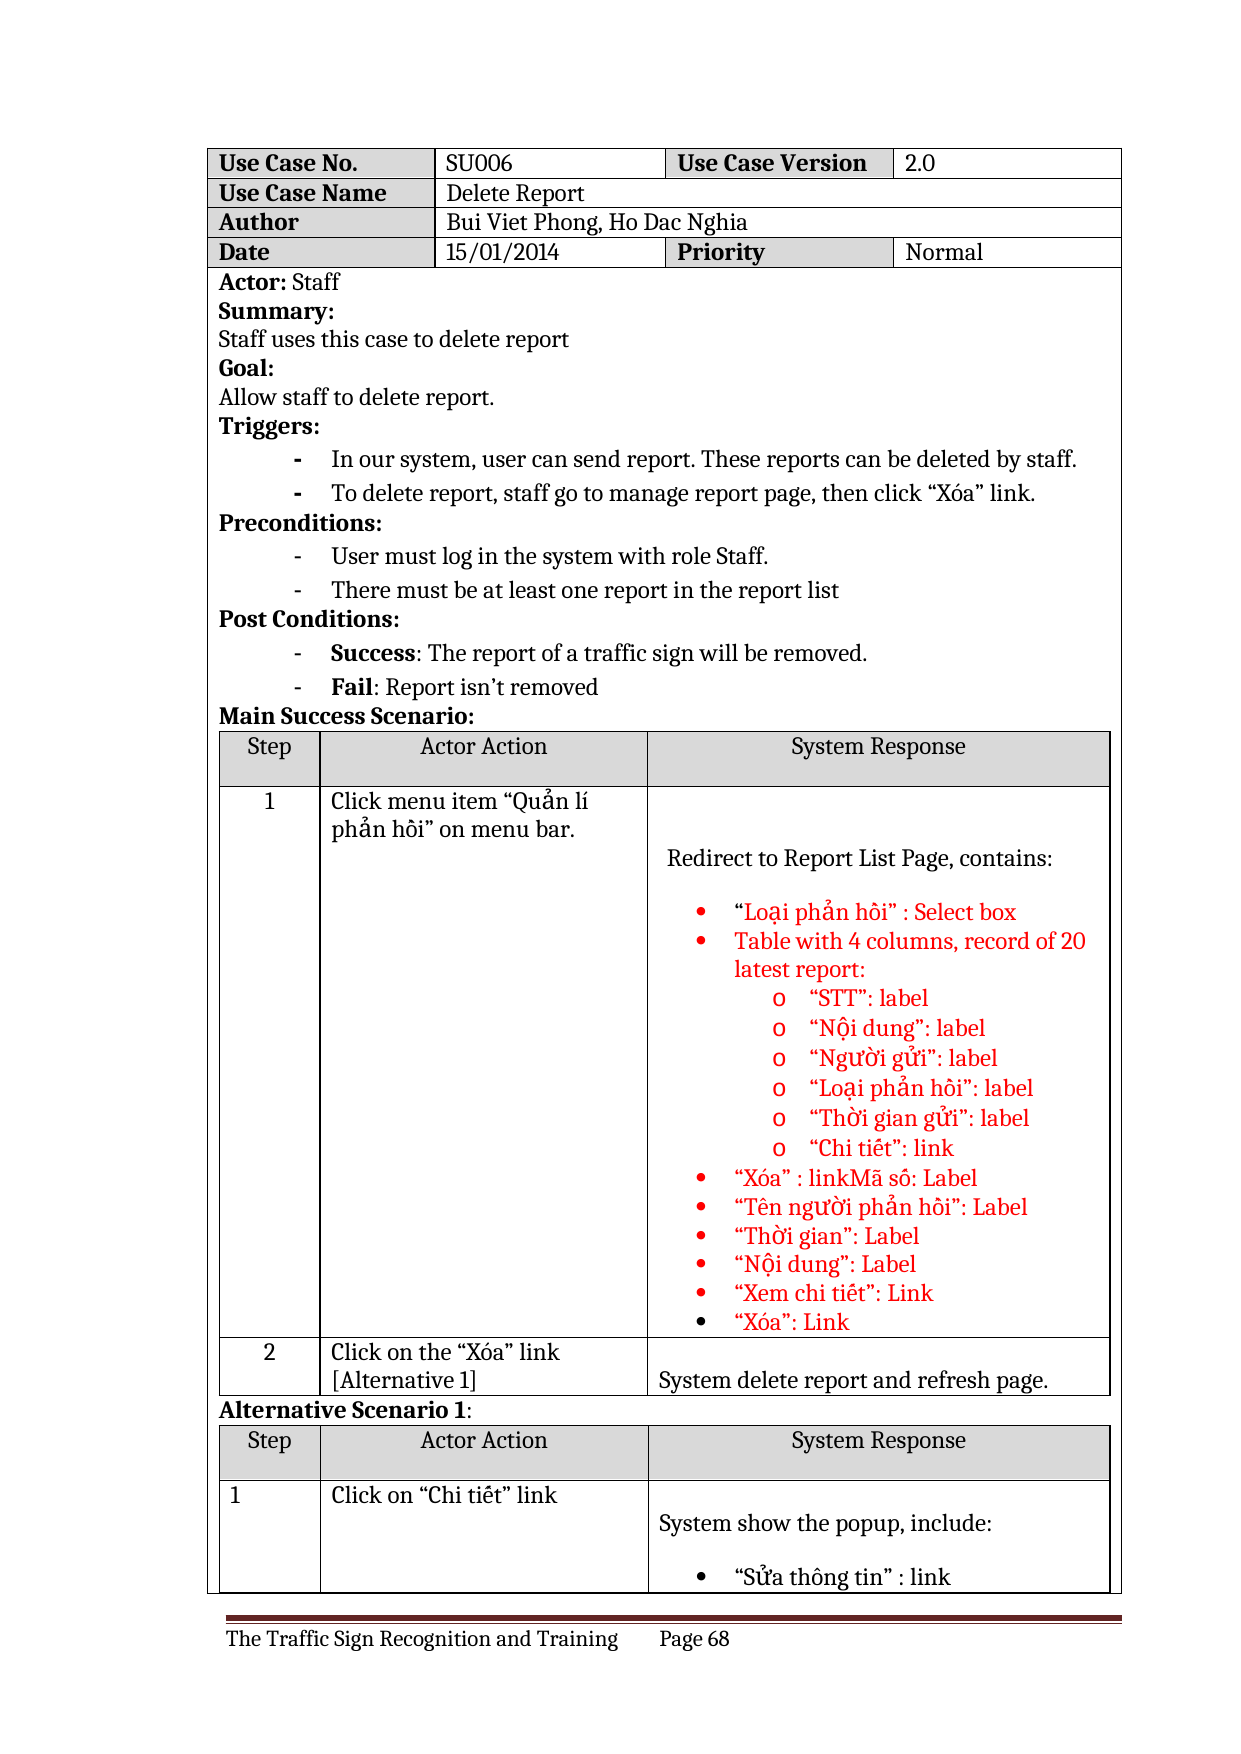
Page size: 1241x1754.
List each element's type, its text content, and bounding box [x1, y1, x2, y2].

table_cell Use Case No. [208, 149, 434, 177]
table_cell 2.0 [894, 149, 1121, 177]
table_cell SU006 [436, 149, 665, 177]
table_cell Priority [666, 238, 893, 267]
table_cell Normal [894, 238, 1121, 267]
table_cell Bui Viet Phong, Ho Dac Nghia [436, 208, 1121, 237]
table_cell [208, 268, 1121, 1593]
table_cell 15/01/2014 [436, 238, 665, 267]
table_cell Author [208, 208, 434, 237]
table_cell Date [208, 238, 434, 267]
table_cell Use Case Version [666, 149, 893, 177]
table_cell Use Case Name [208, 179, 434, 207]
table_cell Delete Report [436, 179, 1121, 207]
